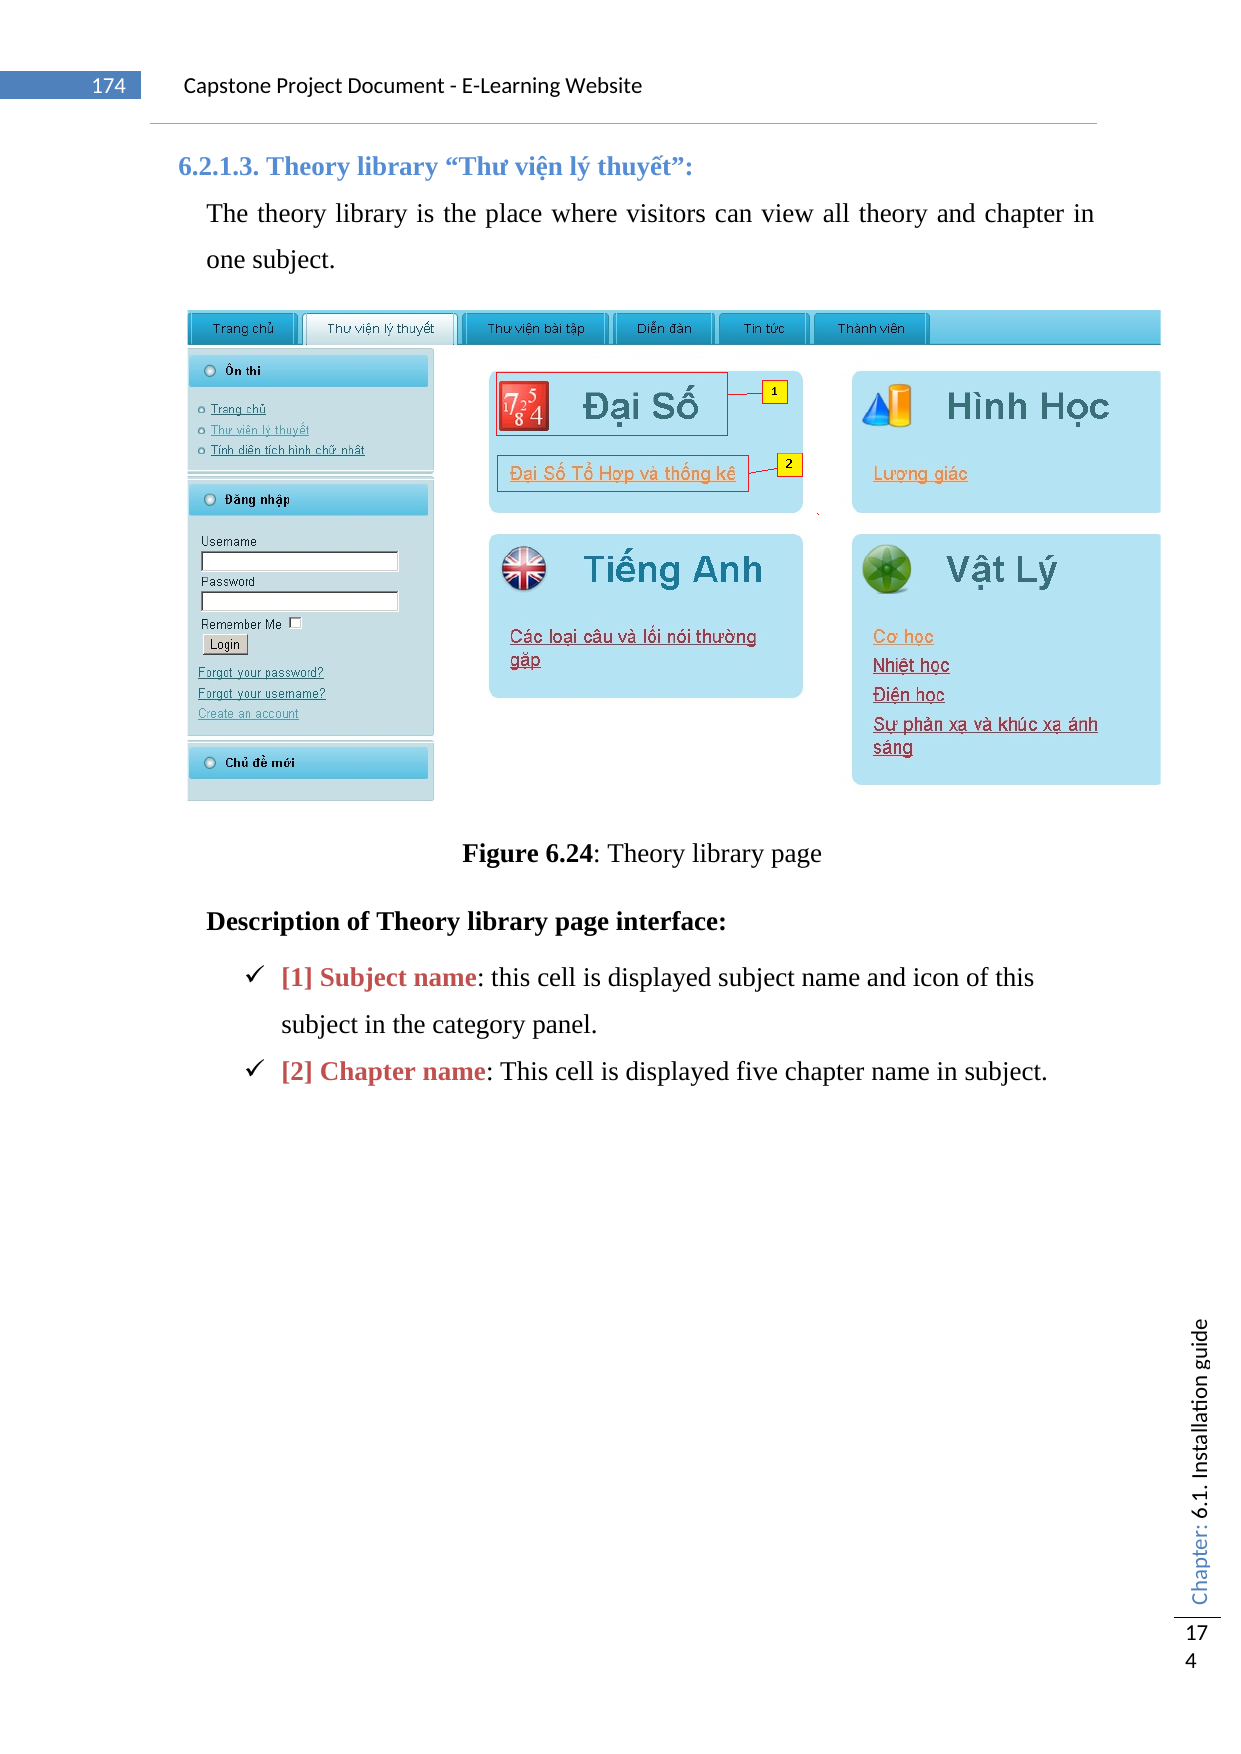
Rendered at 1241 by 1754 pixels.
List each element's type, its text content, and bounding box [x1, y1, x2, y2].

subtitle 6.2.1.3. Theory library “Thư viện lý thuyết”: [178, 150, 1097, 181]
picture [187, 310, 1161, 803]
list [1] Subject name: this cell is displayed subject name and icon of this subject in the category panel. [244, 962, 1097, 1039]
text Description of Theory library page interface: [206, 905, 1097, 936]
text Figure 6.24: Theory library page [187, 837, 1097, 869]
text The theory library is the place where visitors can view all theory and chapter in one subject. [206, 197, 1097, 274]
list [2] Chapter name: This cell is displayed five chapter name in subject. [244, 1055, 1097, 1086]
